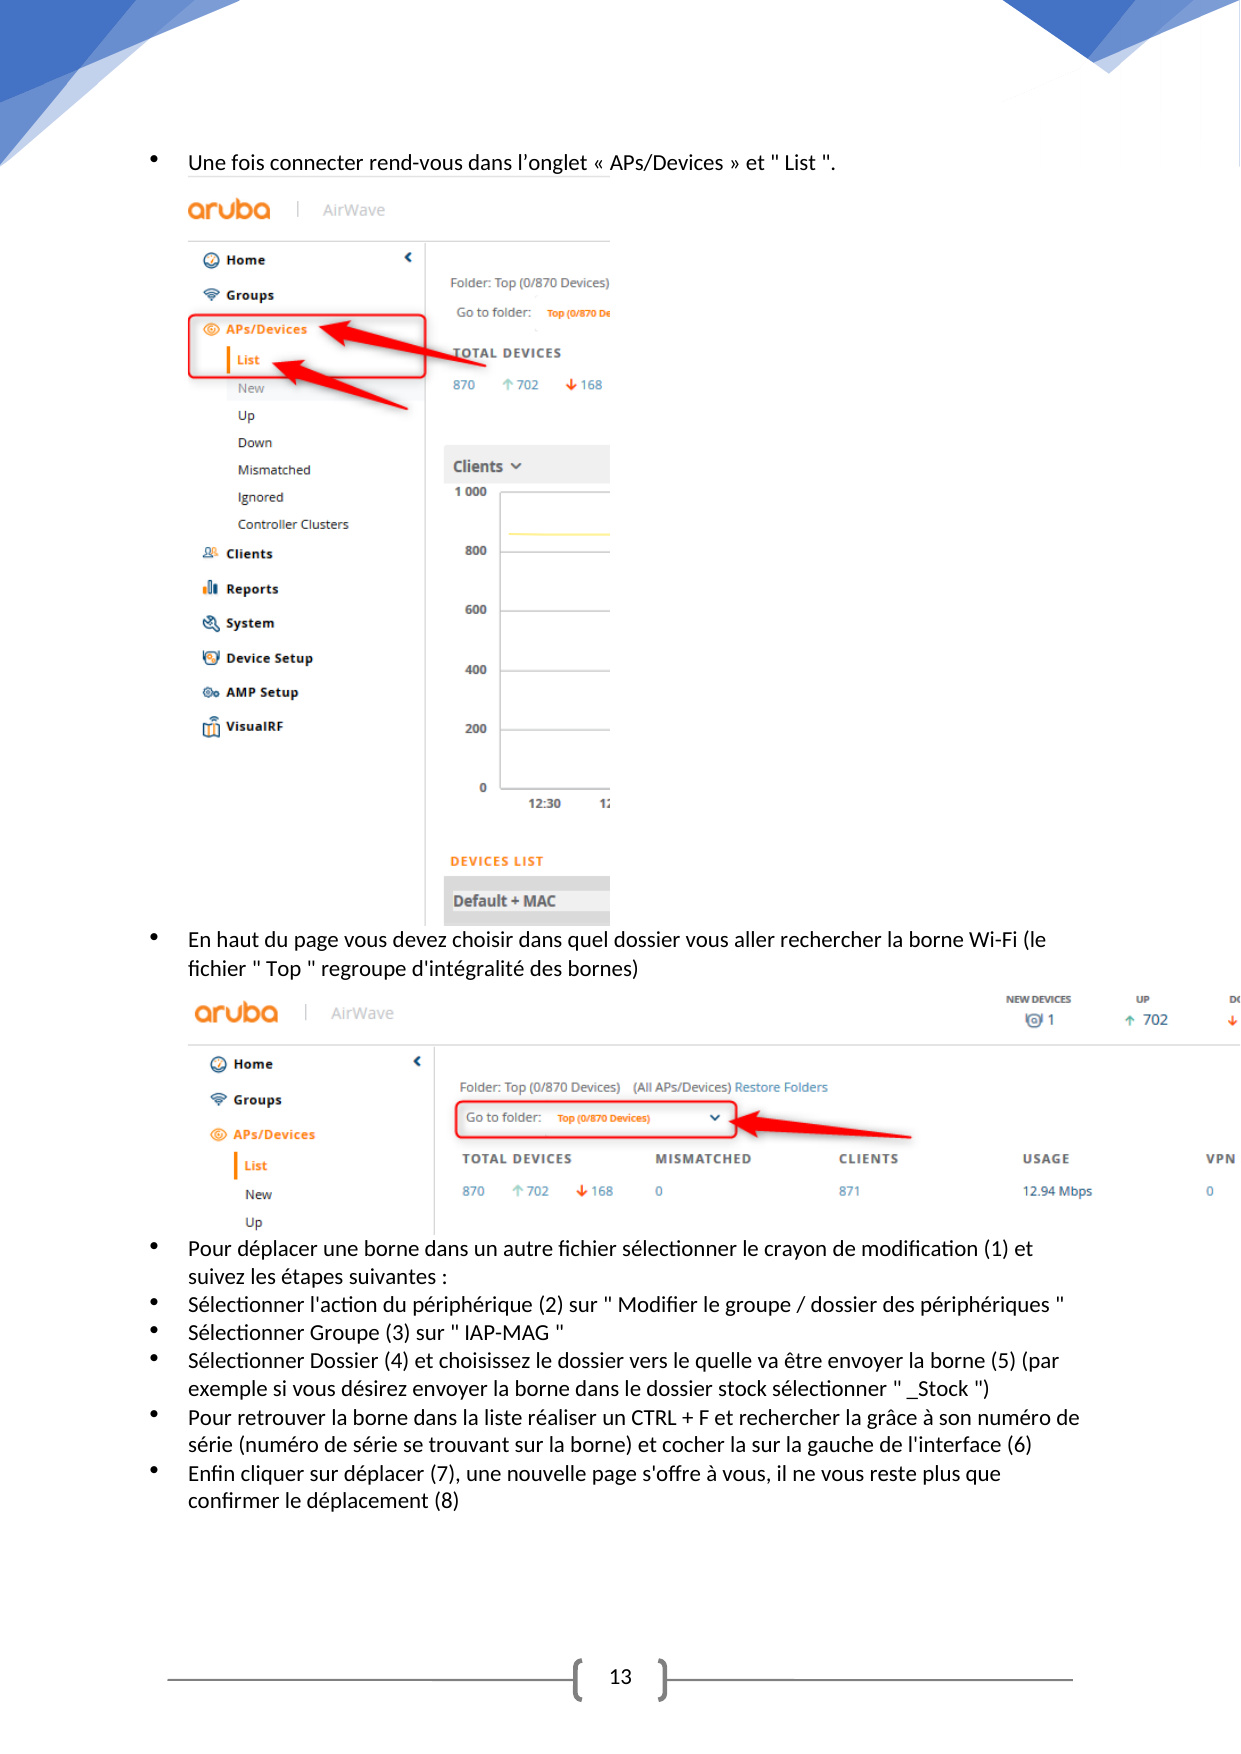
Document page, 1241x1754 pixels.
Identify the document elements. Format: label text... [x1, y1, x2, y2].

picture [187, 981, 1241, 1235]
list Sélectionner Dossier (4) et choisissez le dossier vers le quelle va être envoyer la borne (5) (par exemple si vous désirez envoyer la borne dans le dossier stock sélectionner " _Stock ") [150, 1347, 1093, 1403]
picture [0, 0, 242, 168]
picture [187, 175, 610, 926]
list Pour déplacer une borne dans un autre fichier sélectionner le crayon de modification (1) et suivez les étapes suivantes : [150, 1234, 1093, 1291]
list En haut du page vous devez choisir dans quel dossier vous aller rechercher la borne Wi-Fi (le fichier " Top " regroupe d'intégralité des bornes) [150, 926, 1093, 982]
list Sélectionner Groupe (3) sur " IAP-MAG " [150, 1318, 1093, 1347]
list Une fois connecter rend-vous dans l’onglet « APs/Devices » et " List ". [150, 148, 1093, 176]
list Sélectionner l'action du périphérique (2) sur " Modifier le groupe / dossier des périphériques " [150, 1291, 1093, 1318]
picture [1001, 0, 1240, 168]
list Enfin cliquer sur déplacer (7), une nouvelle page s'offre à vous, il ne vous reste plus que confirmer le déplacement (8) [150, 1459, 1093, 1515]
list Pour retrouver la borne dans la liste réaliser un CTRL + F et rechercher la grâce à son numéro de série (numéro de série se trouvant sur la borne) et cocher la sur la gauche de l'interface (6) [150, 1403, 1093, 1459]
